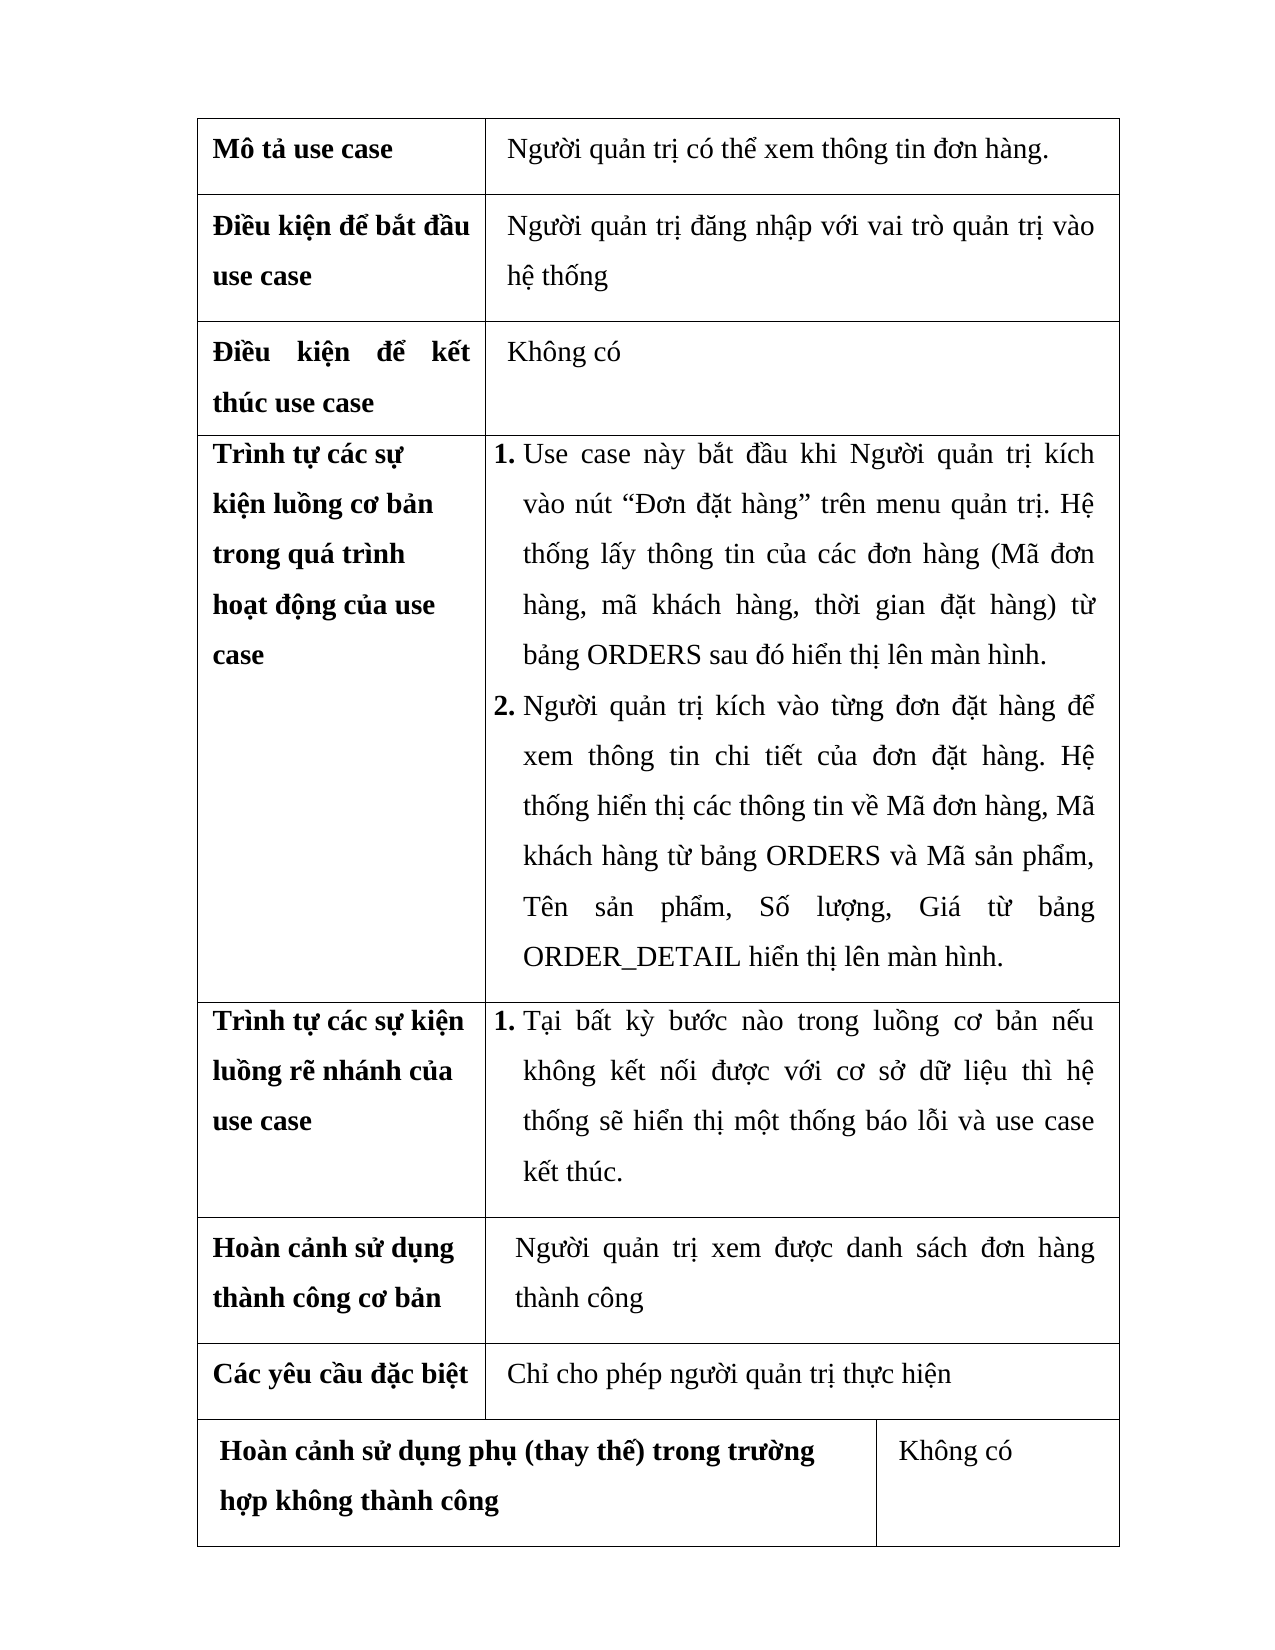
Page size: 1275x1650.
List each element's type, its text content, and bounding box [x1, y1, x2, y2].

table_cell Tại bất kỳ bước nào trong luồng cơ bản nếu không kết nối được với cơ sở dữ liệu thì hệ thống sẽ hiển thị một thống báo lỗi và use case kết thúc. [486, 1003, 1119, 1217]
table_cell Không có [486, 322, 1119, 435]
table_cell Trình tự các sự kiện luồng rẽ nhánh của use case [198, 1003, 485, 1217]
table_cell Mô tả use case [198, 119, 485, 194]
table_cell Người quản trị xem được danh sách đơn hàng thành công [486, 1218, 1119, 1343]
table_cell Use case này bắt đầu khi Người quản trị kích vào nút “Đơn đặt hàng” trên menu quản trị. Hệ thống lấy thông tin của các đơn hàng (Mã đơn hàng, mã khách hàng, thời gian đặt hàng) từ bảng ORDERS sau đó hiển thị lên màn hình. Người quản trị kích vào từng đơn đặt hàng để xem thông tin chi tiết của đơn đặt hàng. Hệ thống hiển thị các thông tin về Mã đơn hàng, Mã khách hàng từ bảng ORDERS và Mã sản phẩm, Tên sản phẩm, Số lượng, Giá từ bảng ORDER_DETAIL hiển thị lên màn hình. [486, 436, 1119, 1002]
table_cell Hoàn cảnh sử dụng thành công cơ bản [198, 1218, 485, 1343]
table_cell Người quản trị có thể xem thông tin đơn hàng. [486, 119, 1119, 194]
table_cell Điều kiện để bắt đầu use case [198, 195, 485, 321]
table_cell Không có [877, 1420, 1119, 1546]
table_cell Trình tự các sự kiện luồng cơ bản trong quá trình hoạt động của use case [198, 436, 485, 1002]
table_cell Chỉ cho phép người quản trị thực hiện [486, 1344, 1119, 1419]
table_cell Các yêu cầu đặc biệt [198, 1344, 485, 1419]
table_cell Điều kiện để kết thúc use case [198, 322, 485, 435]
table_cell Hoàn cảnh sử dụng phụ (thay thế) trong trường hợp không thành công [198, 1420, 876, 1546]
table_cell Người quản trị đăng nhập với vai trò quản trị vào hệ thống [486, 195, 1119, 321]
